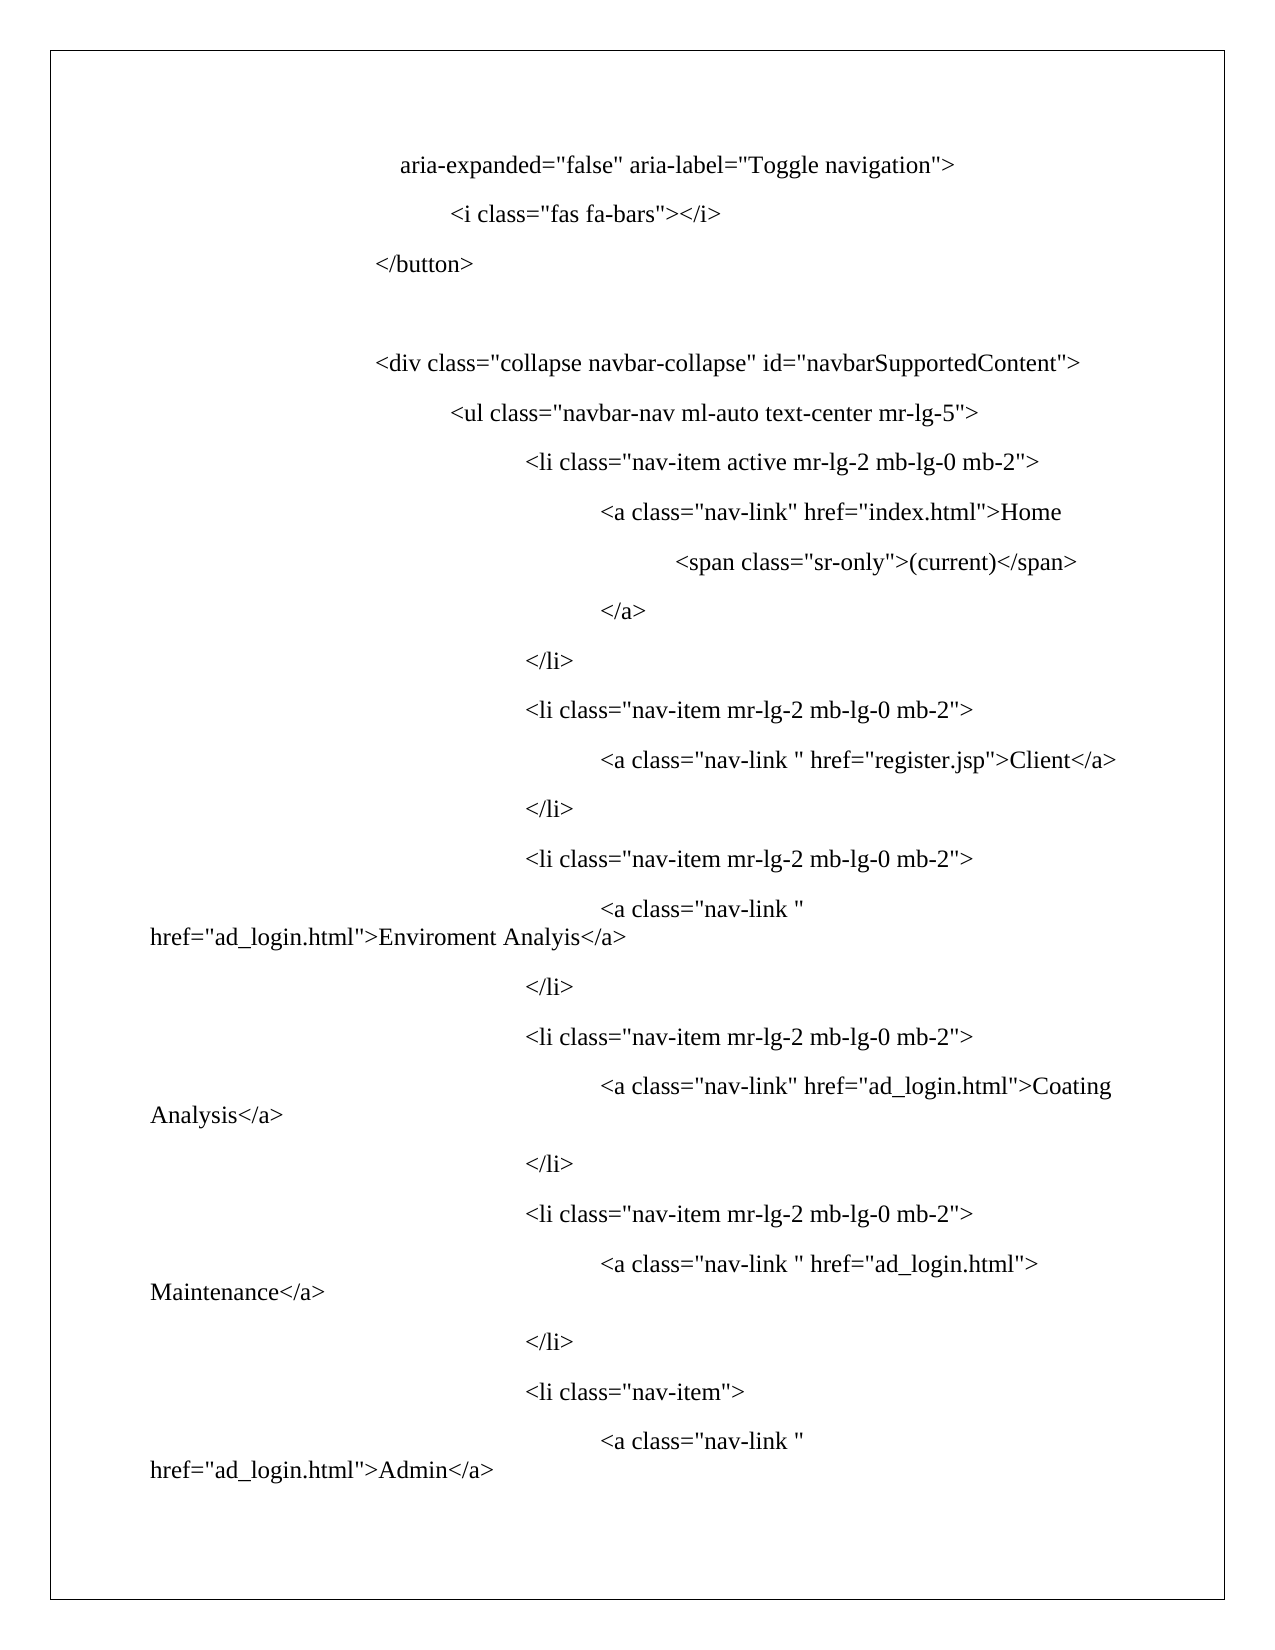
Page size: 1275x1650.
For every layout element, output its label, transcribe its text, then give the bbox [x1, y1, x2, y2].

text </li> [150, 1149, 1125, 1178]
text <ul class="navbar-nav ml-auto text-center mr-lg-5"> [150, 398, 1125, 427]
text <li class="nav-item mr-lg-2 mb-lg-0 mb-2"> [150, 1199, 1125, 1228]
text <a class="nav-link" href="index.html">Home [150, 497, 1125, 526]
text <i class="fas fa-bars"></i> [150, 199, 1125, 228]
text </li> [150, 794, 1125, 823]
text </a> [150, 596, 1125, 625]
text <a class="nav-link " href="register.jsp">Client</a> [150, 745, 1125, 774]
text <li class="nav-item"> [150, 1377, 1125, 1405]
text <li class="nav-item active mr-lg-2 mb-lg-0 mb-2"> [150, 447, 1125, 476]
text <li class="nav-item mr-lg-2 mb-lg-0 mb-2"> [150, 1022, 1125, 1050]
text <a class="nav-link " href="ad_login.html"> Maintenance</a> [150, 1249, 1125, 1306]
text <a class="nav-link " href="ad_login.html">Admin</a> [150, 1426, 1125, 1484]
text </li> [150, 972, 1125, 1001]
text <a class="nav-link " href="ad_login.html">Enviroment Analyis</a> [150, 894, 1125, 951]
text <span class="sr-only">(current)</span> [150, 547, 1125, 575]
text </li> [150, 1327, 1125, 1356]
text aria-expanded="false" aria-label="Toggle navigation"> [150, 150, 1125, 179]
text <li class="nav-item mr-lg-2 mb-lg-0 mb-2"> [150, 844, 1125, 873]
text <div class="collapse navbar-collapse" id="navbarSupportedContent"> [150, 348, 1125, 377]
text <li class="nav-item mr-lg-2 mb-lg-0 mb-2"> [150, 695, 1125, 724]
text <a class="nav-link" href="ad_login.html">Coating Analysis</a> [150, 1071, 1125, 1129]
text </li> [150, 646, 1125, 674]
text </button> [150, 249, 1125, 278]
